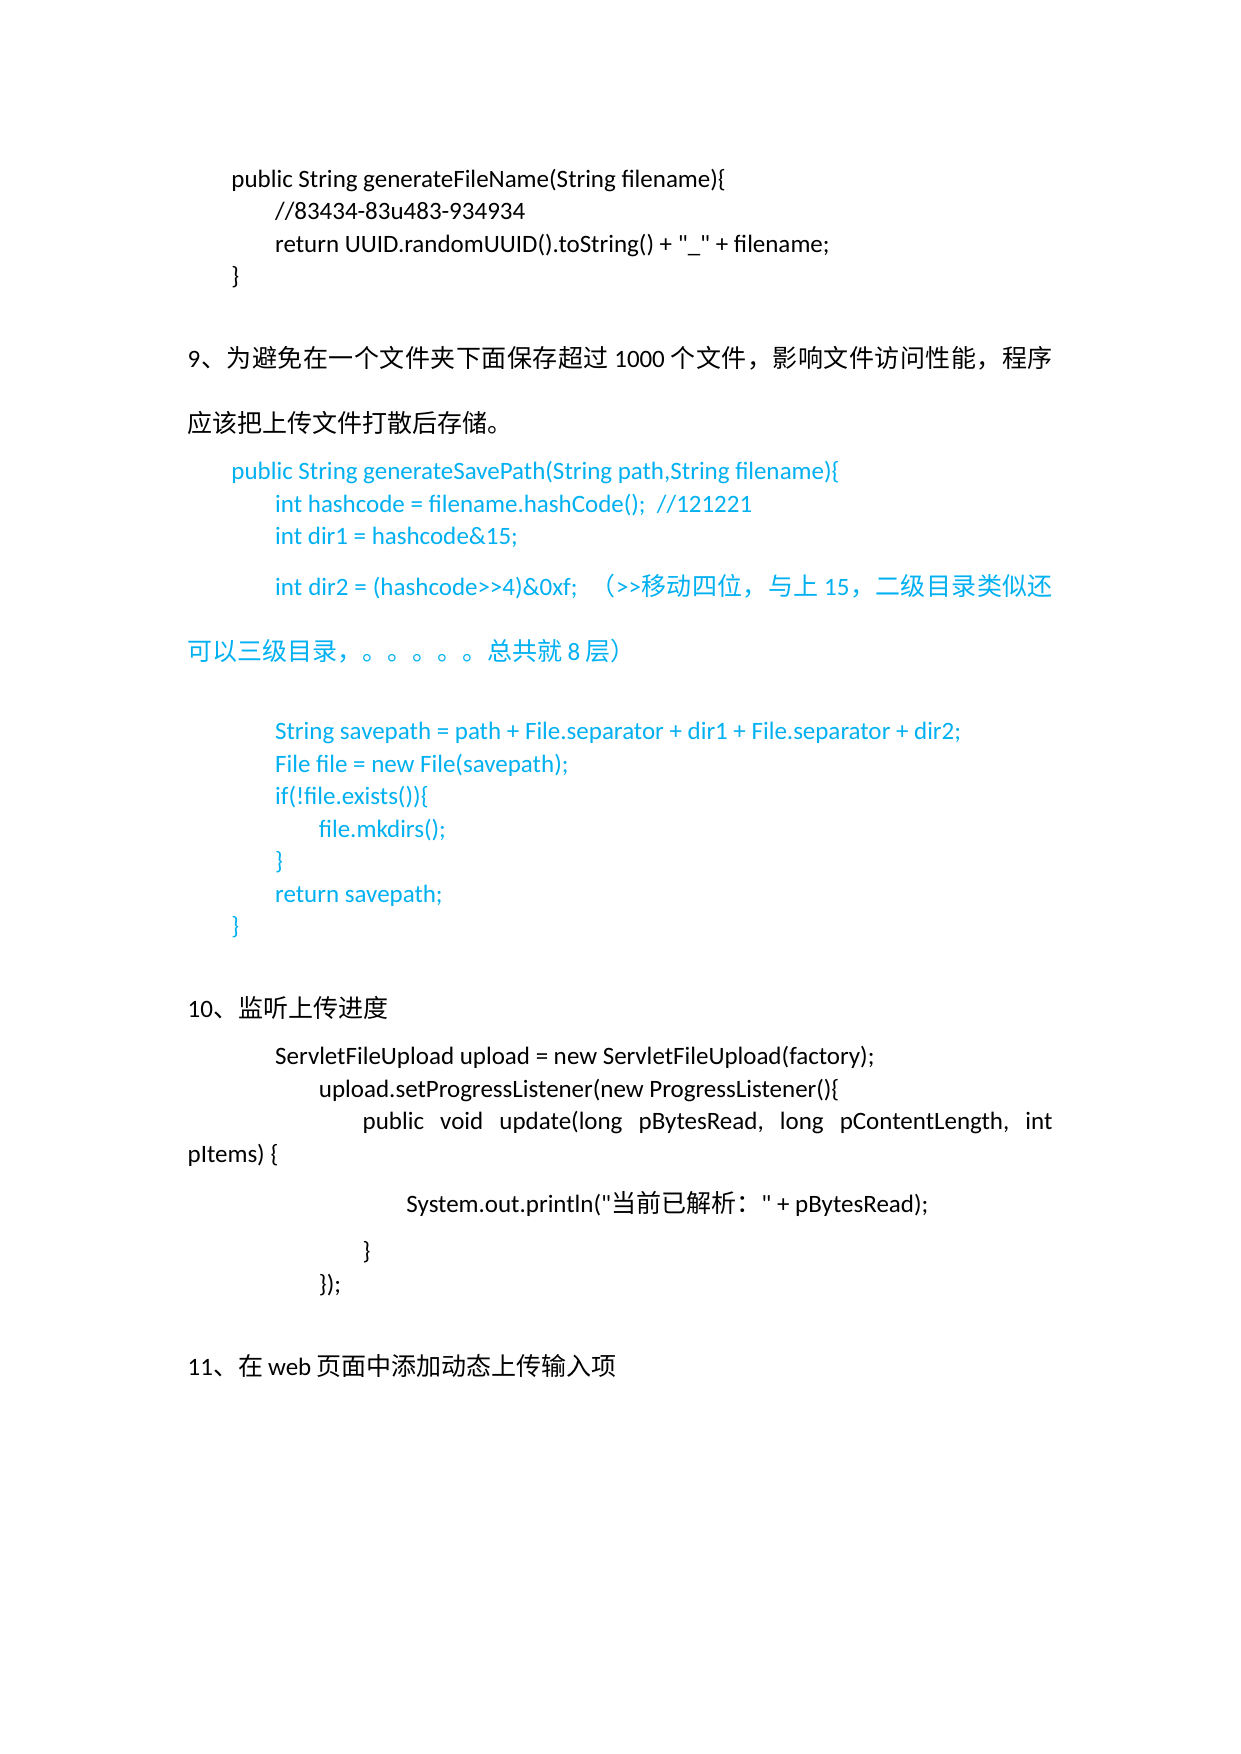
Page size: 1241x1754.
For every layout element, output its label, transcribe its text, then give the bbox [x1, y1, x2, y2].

text ServletFileUpload upload = new ServletFileUpload(factory); [187, 1039, 1053, 1072]
text } [187, 1234, 1053, 1267]
text int hashcode = filename.hashCode(); //121221 [187, 487, 1053, 519]
text 10、监听上传进度 [187, 974, 1053, 1039]
text } [187, 844, 1053, 877]
text int dir2 = (hashcode>>4)&0xf; （>>移动四位，与上15，二级目录类似还可以三级目录，。。。。。总共就8层） [187, 552, 1053, 682]
text public String generateSavePath(String path,String filename){ [187, 454, 1053, 487]
text if(!file.exists()){ [187, 779, 1053, 812]
text } [187, 259, 1053, 292]
text public void update(long pBytesRead, long pContentLength, int pItems) { [187, 1104, 1053, 1169]
text } [187, 909, 1053, 942]
text return UUID.randomUUID().toString() + "_" + filename; [187, 227, 1053, 259]
text return savepath; [187, 877, 1053, 909]
text int dir1 = hashcode&15; [187, 519, 1053, 552]
text public String generateFileName(String filename){ [187, 162, 1053, 194]
text //83434-83u483-934934 [187, 194, 1053, 227]
text 9、为避免在一个文件夹下面保存超过1000个文件，影响文件访问性能，程序应该把上传文件打散后存储。 [187, 324, 1053, 454]
text System.out.println("当前已解析：" + pBytesRead); [187, 1169, 1053, 1234]
text File file = new File(savepath); [187, 747, 1053, 779]
text 11、在web页面中添加动态上传输入项 [187, 1332, 1053, 1397]
text upload.setProgressListener(new ProgressListener(){ [187, 1072, 1053, 1104]
text }); [187, 1267, 1053, 1299]
text String savepath = path + File.separator + dir1 + File.separator + dir2; [187, 714, 1053, 747]
text file.mkdirs(); [187, 812, 1053, 844]
